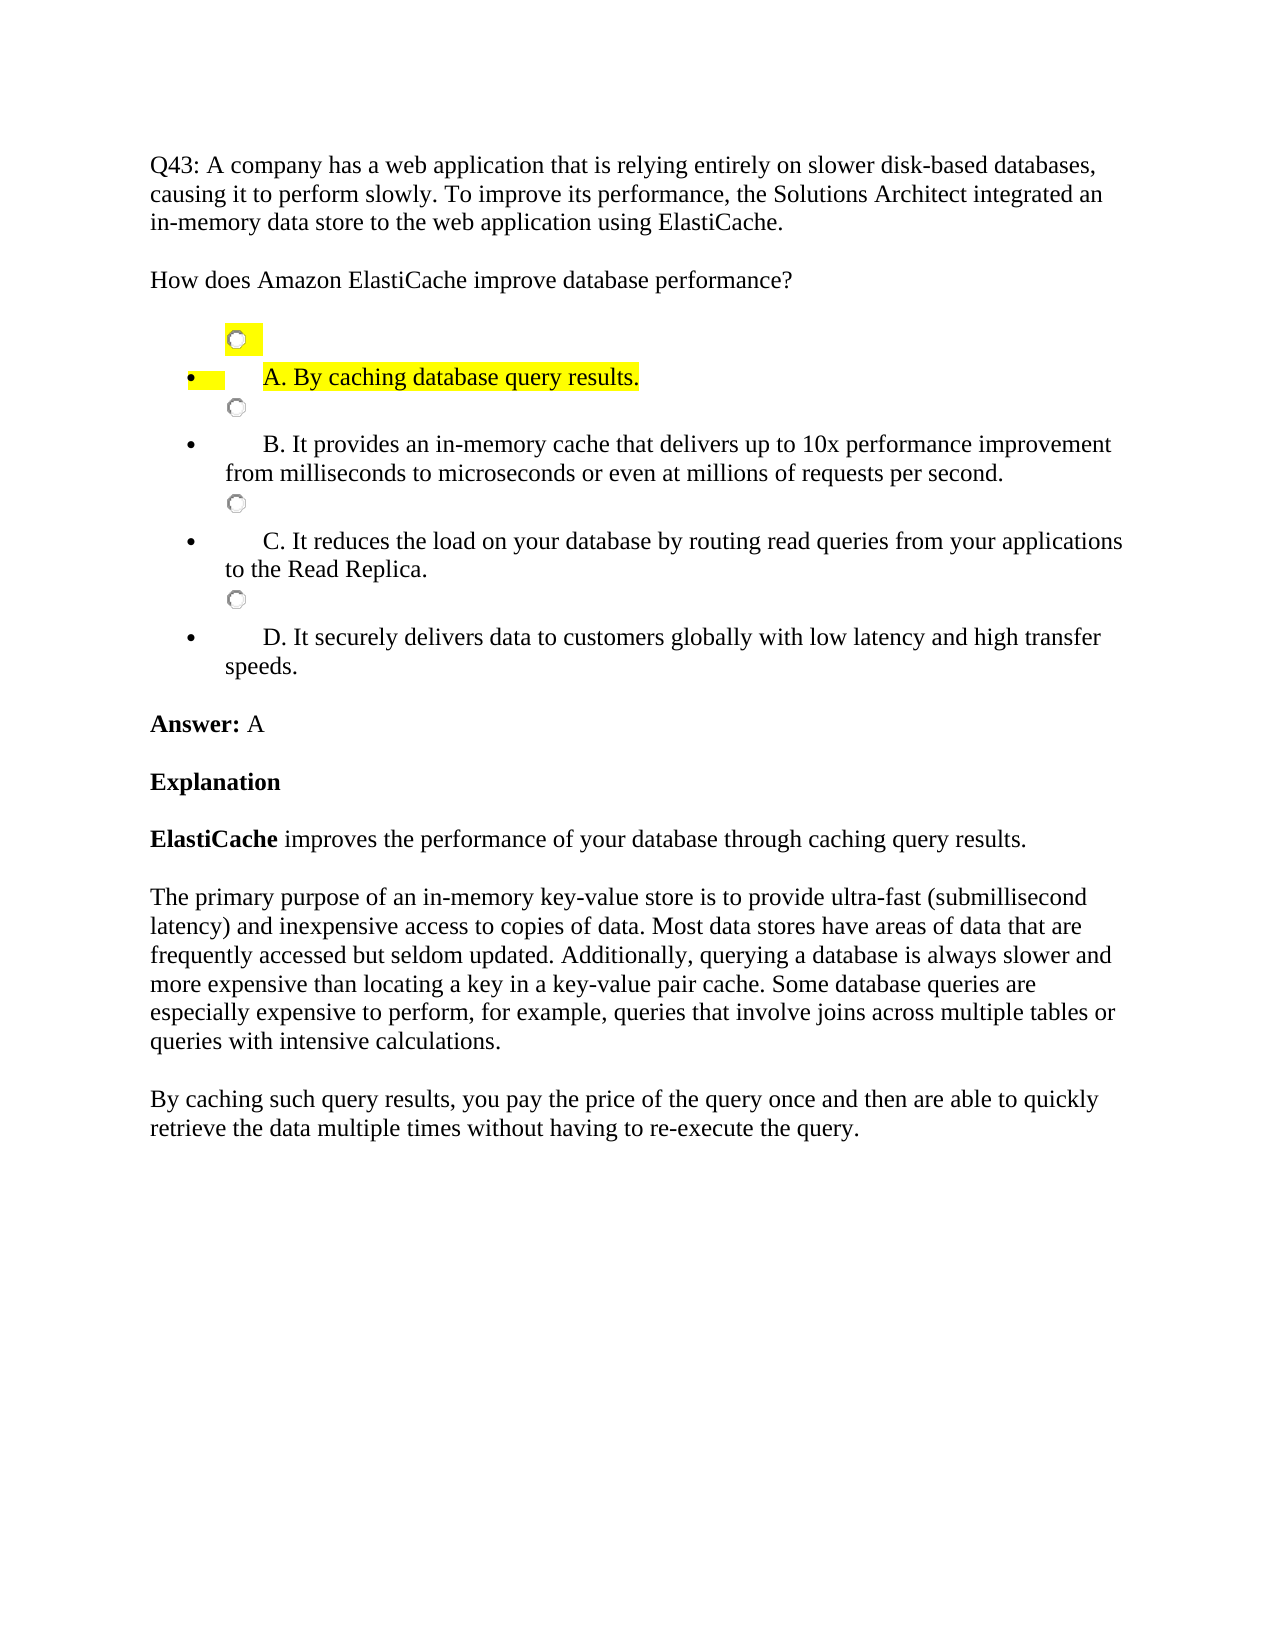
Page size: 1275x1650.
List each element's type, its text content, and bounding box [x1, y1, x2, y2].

list D. It securely delivers data to customers globally with low latency and high transfer speeds. [187, 583, 1125, 679]
text ElastiCache improves the performance of your database through caching query results. [150, 824, 1125, 853]
list B. It provides an in-memory cache that delivers up to 10x performance improvement from milliseconds to microseconds or even at millions of requests per second. [187, 391, 1125, 487]
list A. By caching database query results. [187, 323, 1125, 391]
text The primary purpose of an in-memory key-value store is to provide ultra-fast (submillisecond latency) and inexpensive access to copies of data. Most data stores have areas of data that are frequently accessed but seldom updated. Additionally, querying a database is always slower and more expensive than locating a key in a key-value pair cache. Some database queries are especially expensive to perform, for example, queries that involve joins across multiple tables or queries with intensive calculations. [150, 882, 1125, 1055]
text How does Amazon ElastiCache improve database performance? [150, 265, 1125, 294]
text By caching such query results, you pay the price of the query once and then are able to quickly retrieve the data multiple times without having to re-execute the query. [150, 1084, 1125, 1142]
text Answer: A [150, 709, 1125, 737]
text Explanation [150, 767, 1125, 795]
text Q43: A company has a web application that is relying entirely on slower disk-based databases, causing it to perform slowly. To improve its performance, the Solutions Architect integrated an in-memory data store to the web application using ElastiCache. [150, 150, 1125, 236]
list C. It reduces the load on your database by routing read queries from your applications to the Read Replica. [187, 487, 1125, 583]
